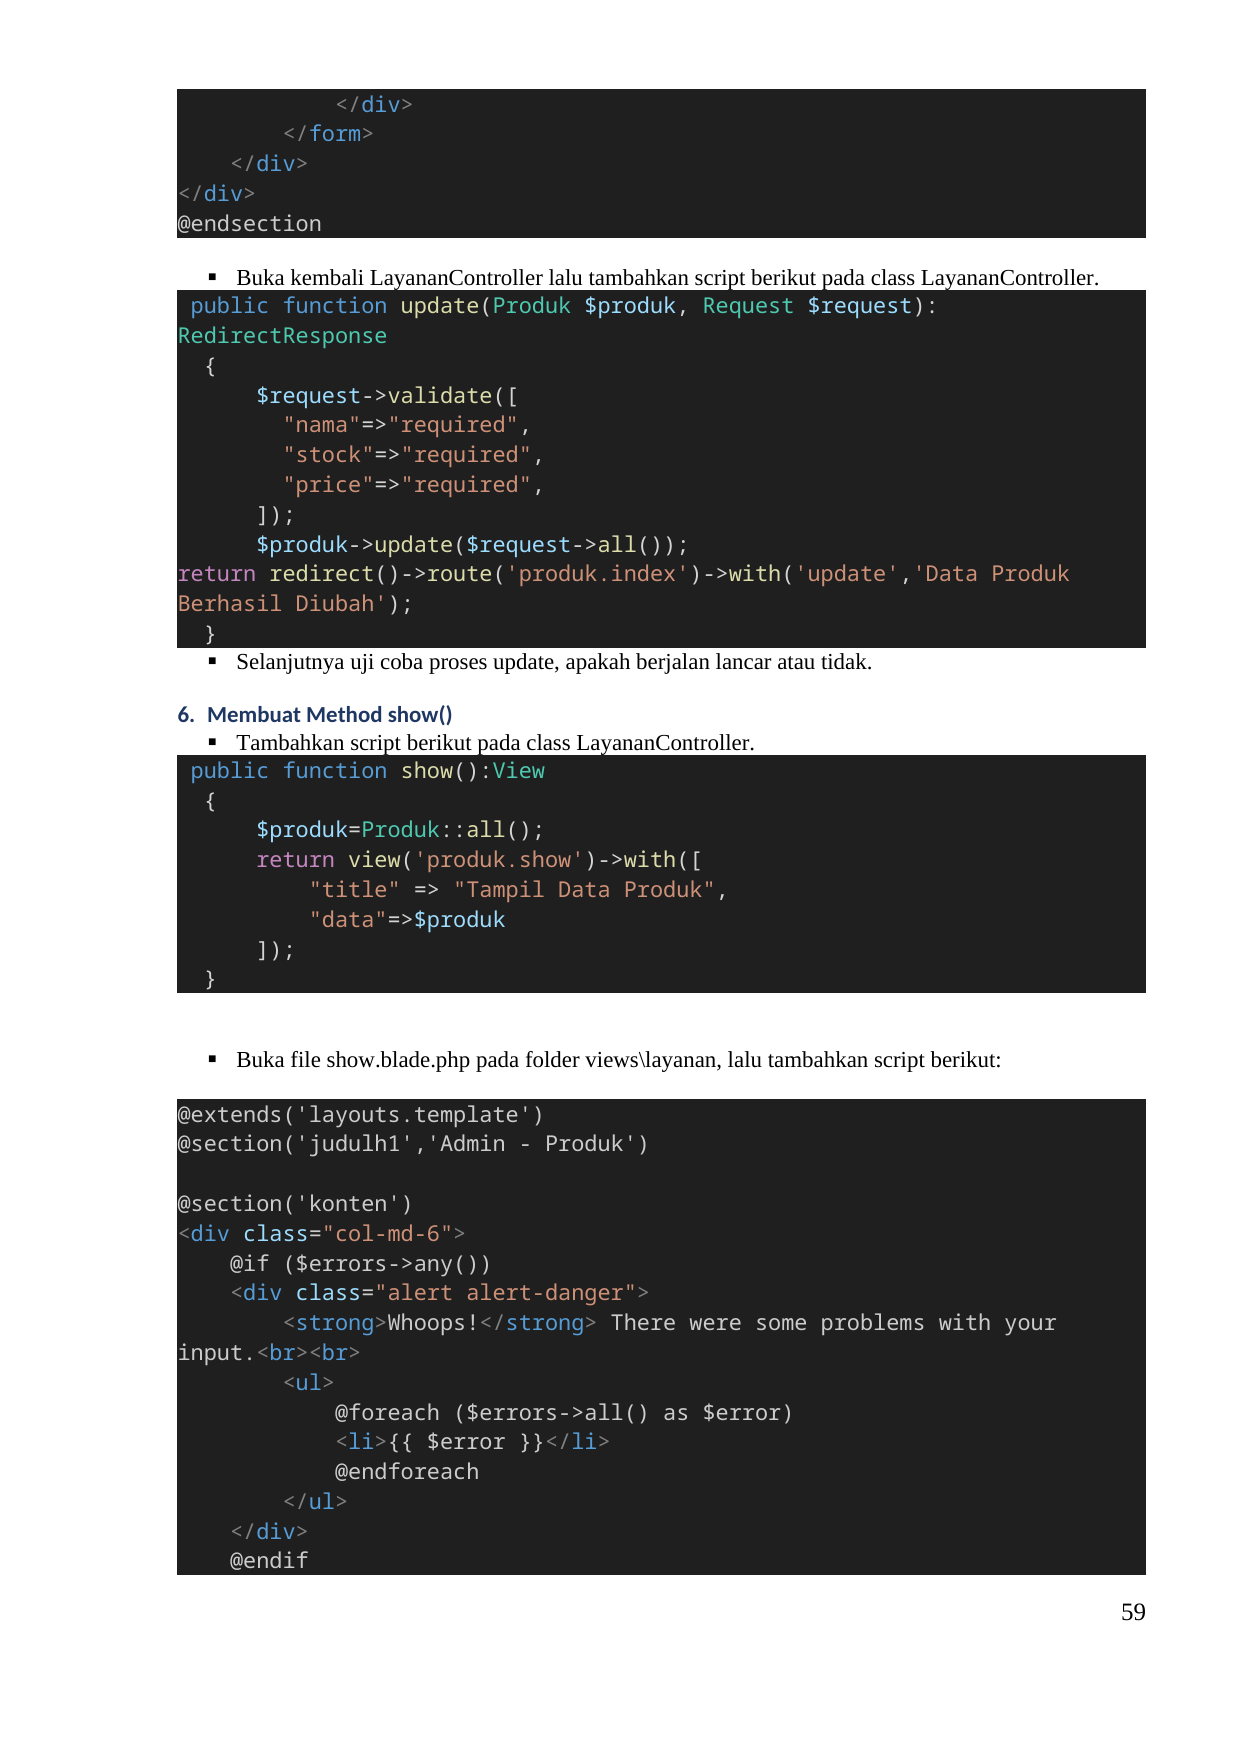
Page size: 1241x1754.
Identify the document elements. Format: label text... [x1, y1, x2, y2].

text <li>{{ $error }}</li> [177, 1426, 1146, 1456]
text </div> [177, 89, 1146, 118]
text <div class="alert alert-danger"> [177, 1277, 1146, 1307]
list Selanjutnya uji coba proses update, apakah berjalan lancar atau tidak. [207, 648, 1146, 674]
text return view('produk.show')->with([ [177, 844, 1146, 874]
text public function show():View [177, 755, 1146, 785]
text <strong>Whoops!</strong> There were some problems with your input.<br><br> [177, 1307, 1146, 1367]
text @section('judulh1','Admin - Produk') [177, 1128, 1146, 1158]
text @foreach ($errors->all() as $error) [177, 1397, 1146, 1426]
text <ul> [177, 1367, 1146, 1397]
text @if ($errors->any()) [177, 1248, 1146, 1277]
text { [177, 785, 1146, 814]
text ]); [177, 499, 1146, 529]
text $produk->update($request->all()); [177, 529, 1146, 558]
text </form> [177, 118, 1146, 148]
subtitle Membuat Method show() [177, 701, 1146, 728]
text </div> [177, 178, 1146, 208]
text $produk=Produk::all(); [177, 814, 1146, 844]
text @endsection [177, 208, 1146, 238]
text "data"=>$produk [177, 904, 1146, 934]
text </div> [177, 1516, 1146, 1546]
list Tambahkan script berikut pada class LayananController. [207, 728, 1146, 755]
text return redirect()->route('produk.index')->with('update','Data Produk Berhasil Diubah'); [177, 558, 1146, 618]
text "price"=>"required", [177, 469, 1146, 499]
text @endforeach [177, 1456, 1146, 1486]
text <div class="col-md-6"> [177, 1218, 1146, 1248]
text $request->validate([ [177, 380, 1146, 409]
text </div> [177, 148, 1146, 178]
text @extends('layouts.template') [177, 1099, 1146, 1128]
text @endif [177, 1546, 1146, 1575]
text } [177, 618, 1146, 648]
text public function update(Produk $produk, Request $request): RedirectResponse [177, 290, 1146, 350]
text } [177, 963, 1146, 993]
text @section('konten') [177, 1188, 1146, 1218]
list Buka kembali LayananController lalu tambahkan script berikut pada class LayananController. [207, 264, 1146, 290]
list Buka file show.blade.php pada folder views\layanan, lalu tambahkan script berikut: [207, 1046, 1146, 1072]
text "nama"=>"required", [177, 409, 1146, 439]
text "title" => "Tampil Data Produk", [177, 874, 1146, 904]
text "stock"=>"required", [177, 439, 1146, 469]
text </ul> [177, 1486, 1146, 1516]
text ]); [177, 934, 1146, 963]
text { [177, 350, 1146, 380]
